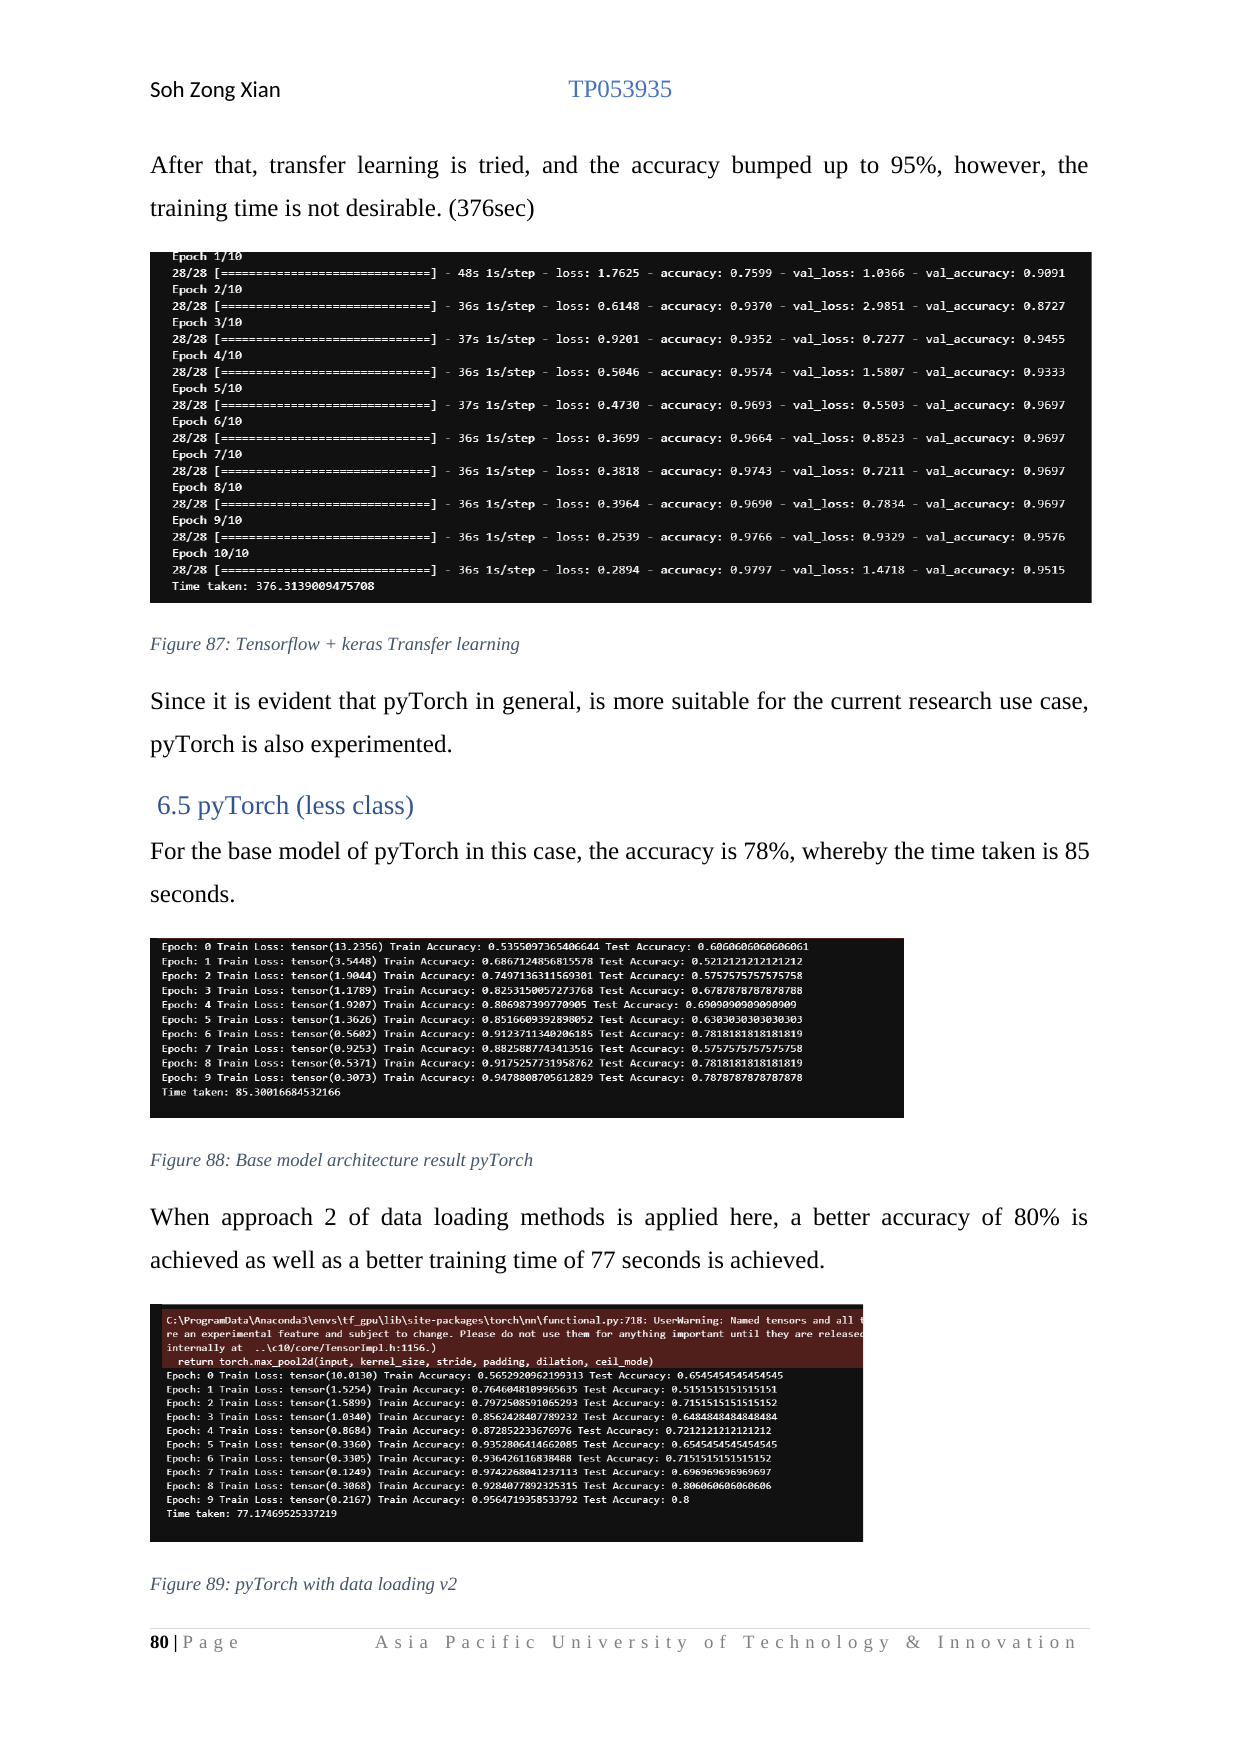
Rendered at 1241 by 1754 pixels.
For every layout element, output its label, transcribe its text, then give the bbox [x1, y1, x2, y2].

picture [150, 252, 1092, 603]
picture [150, 1304, 864, 1542]
text Figure 87: Tensorflow + keras Transfer learning [150, 633, 1090, 655]
text Figure 89: pyTorch with data loading v2 [150, 1572, 1090, 1594]
text When approach 2 of data loading methods is applied here, a better accuracy of 80% is achieved as well as a better training time of 77 seconds is achieved. [150, 1202, 1090, 1273]
text Figure 88: Base model architecture result pyTorch [150, 1148, 1090, 1170]
picture [150, 938, 904, 1118]
text For the base model of pyTorch in this case, the accuracy is 78%, whereby the time taken is 85 seconds. [150, 836, 1090, 908]
text After that, transfer learning is tried, and the accuracy bumped up to 95%, however, the training time is not desirable. (376sec) [150, 150, 1090, 222]
subtitle 6.5 pyTorch (less class) [150, 789, 1090, 820]
text Since it is evident that pyTorch in general, is more suitable for the current research use case, pyTorch is also experimented. [150, 686, 1090, 758]
